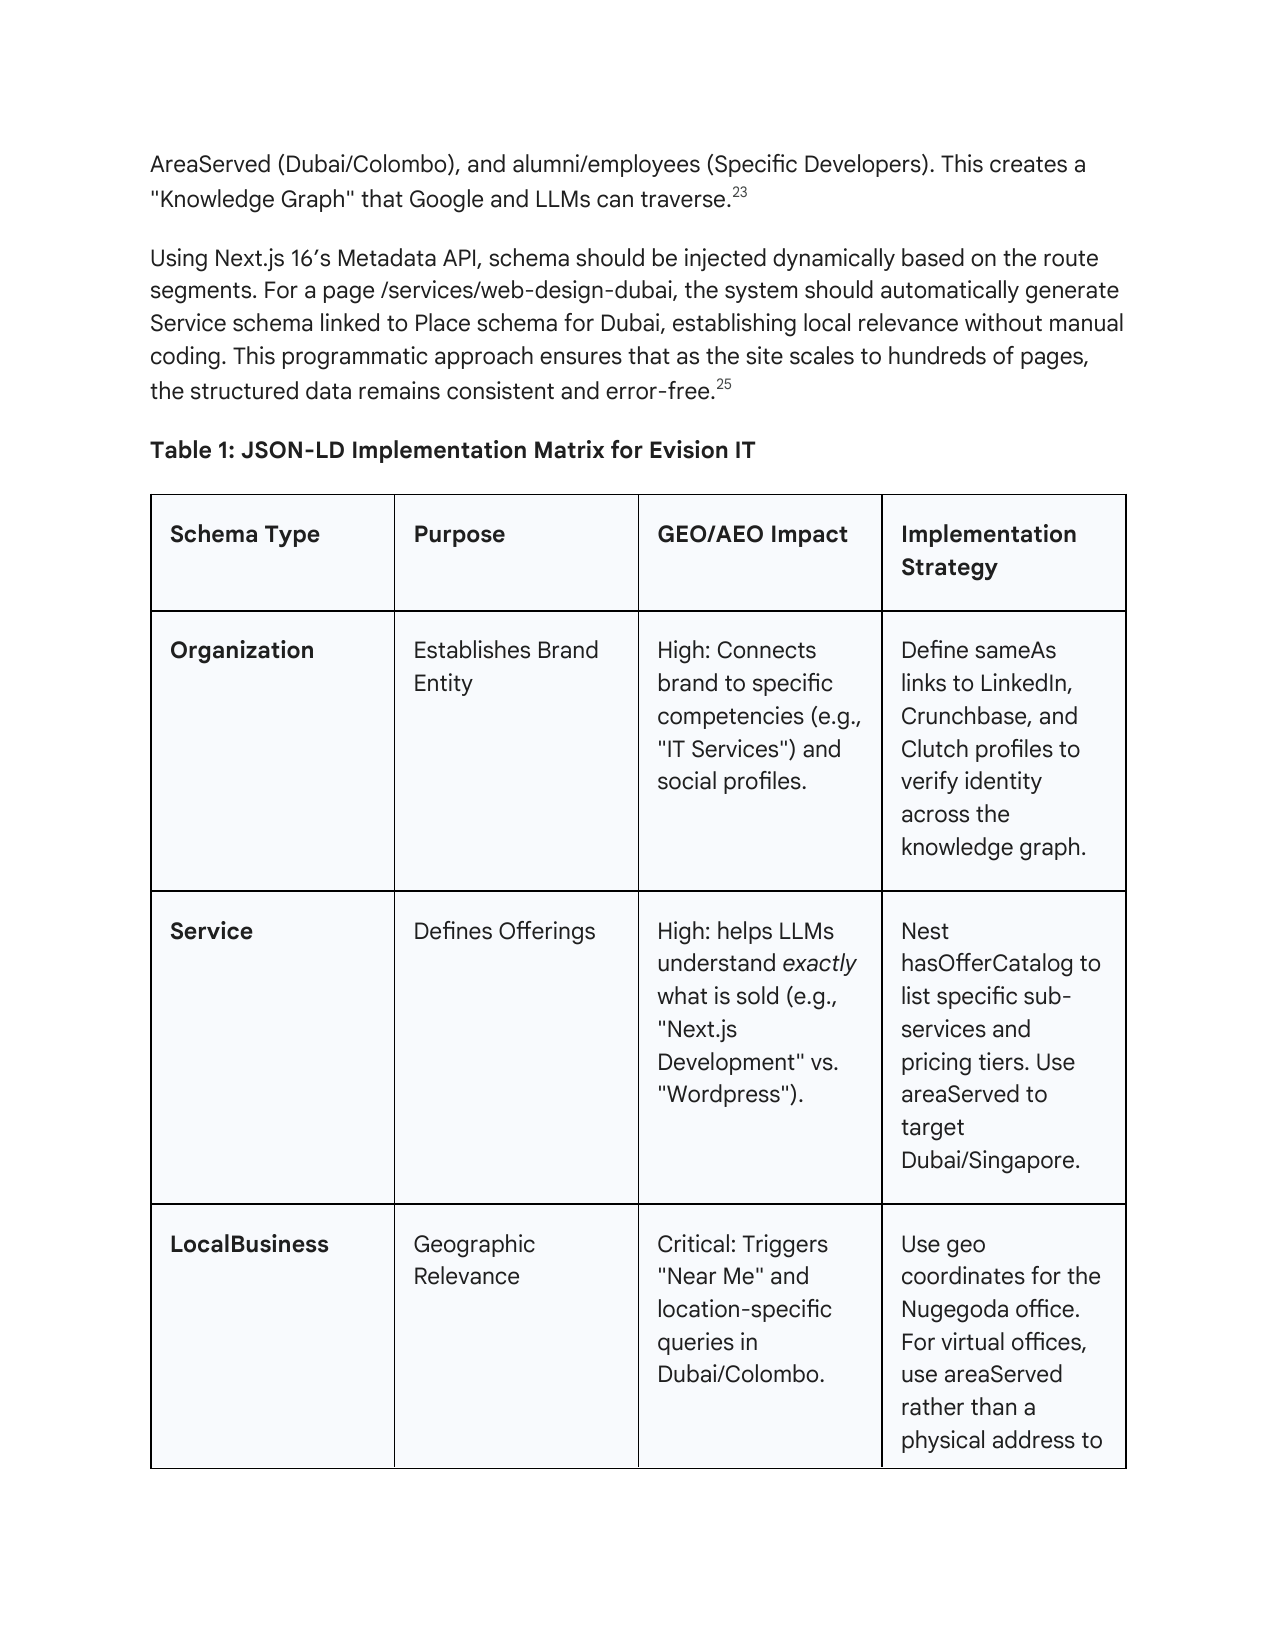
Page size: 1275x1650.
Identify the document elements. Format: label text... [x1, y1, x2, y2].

table_cell Establishes Brand Entity [395, 612, 638, 890]
text Using Next.js 16’s Metadata API, schema should be injected dynamically based on the route segments. For a page /services/web-design-dubai, the system should automatically generate Service schema linked to Place schema for Dubai, establishing local relevance without manual coding. This programmatic approach ensures that as the site scales to hundreds of pages, the structured data remains consistent and error-free.25 [150, 244, 1125, 406]
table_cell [639, 1205, 881, 1467]
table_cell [883, 1205, 1125, 1467]
table_cell Define sameAs links to LinkedIn, Crunchbase, and Clutch profiles to verify identity across the knowledge graph. [883, 612, 1125, 890]
table_header Purpose [395, 495, 638, 610]
table_cell Defines Offerings [395, 892, 638, 1203]
table_cell LocalBusiness [152, 1205, 394, 1467]
text Table 1: JSON-LD Implementation Matrix for Evision IT [150, 436, 1125, 464]
table_cell Service [152, 892, 394, 1203]
table_cell High: helps LLMs understand exactly what is sold (e.g., "Next.js Development" vs. "Wordpress"). [639, 892, 881, 1203]
table_header Implementation Strategy [883, 495, 1125, 610]
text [150, 150, 1125, 214]
table_header GEO/AEO Impact [639, 495, 881, 610]
table_cell Organization [152, 612, 394, 890]
table_header Schema Type [152, 495, 394, 610]
table_cell High: Connects brand to specific competencies (e.g., "IT Services") and social profiles. [639, 612, 881, 890]
table_cell Nest hasOfferCatalog to list specific sub-services and pricing tiers. Use areaServed to target Dubai/Singapore. [883, 892, 1125, 1203]
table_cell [395, 1205, 638, 1467]
